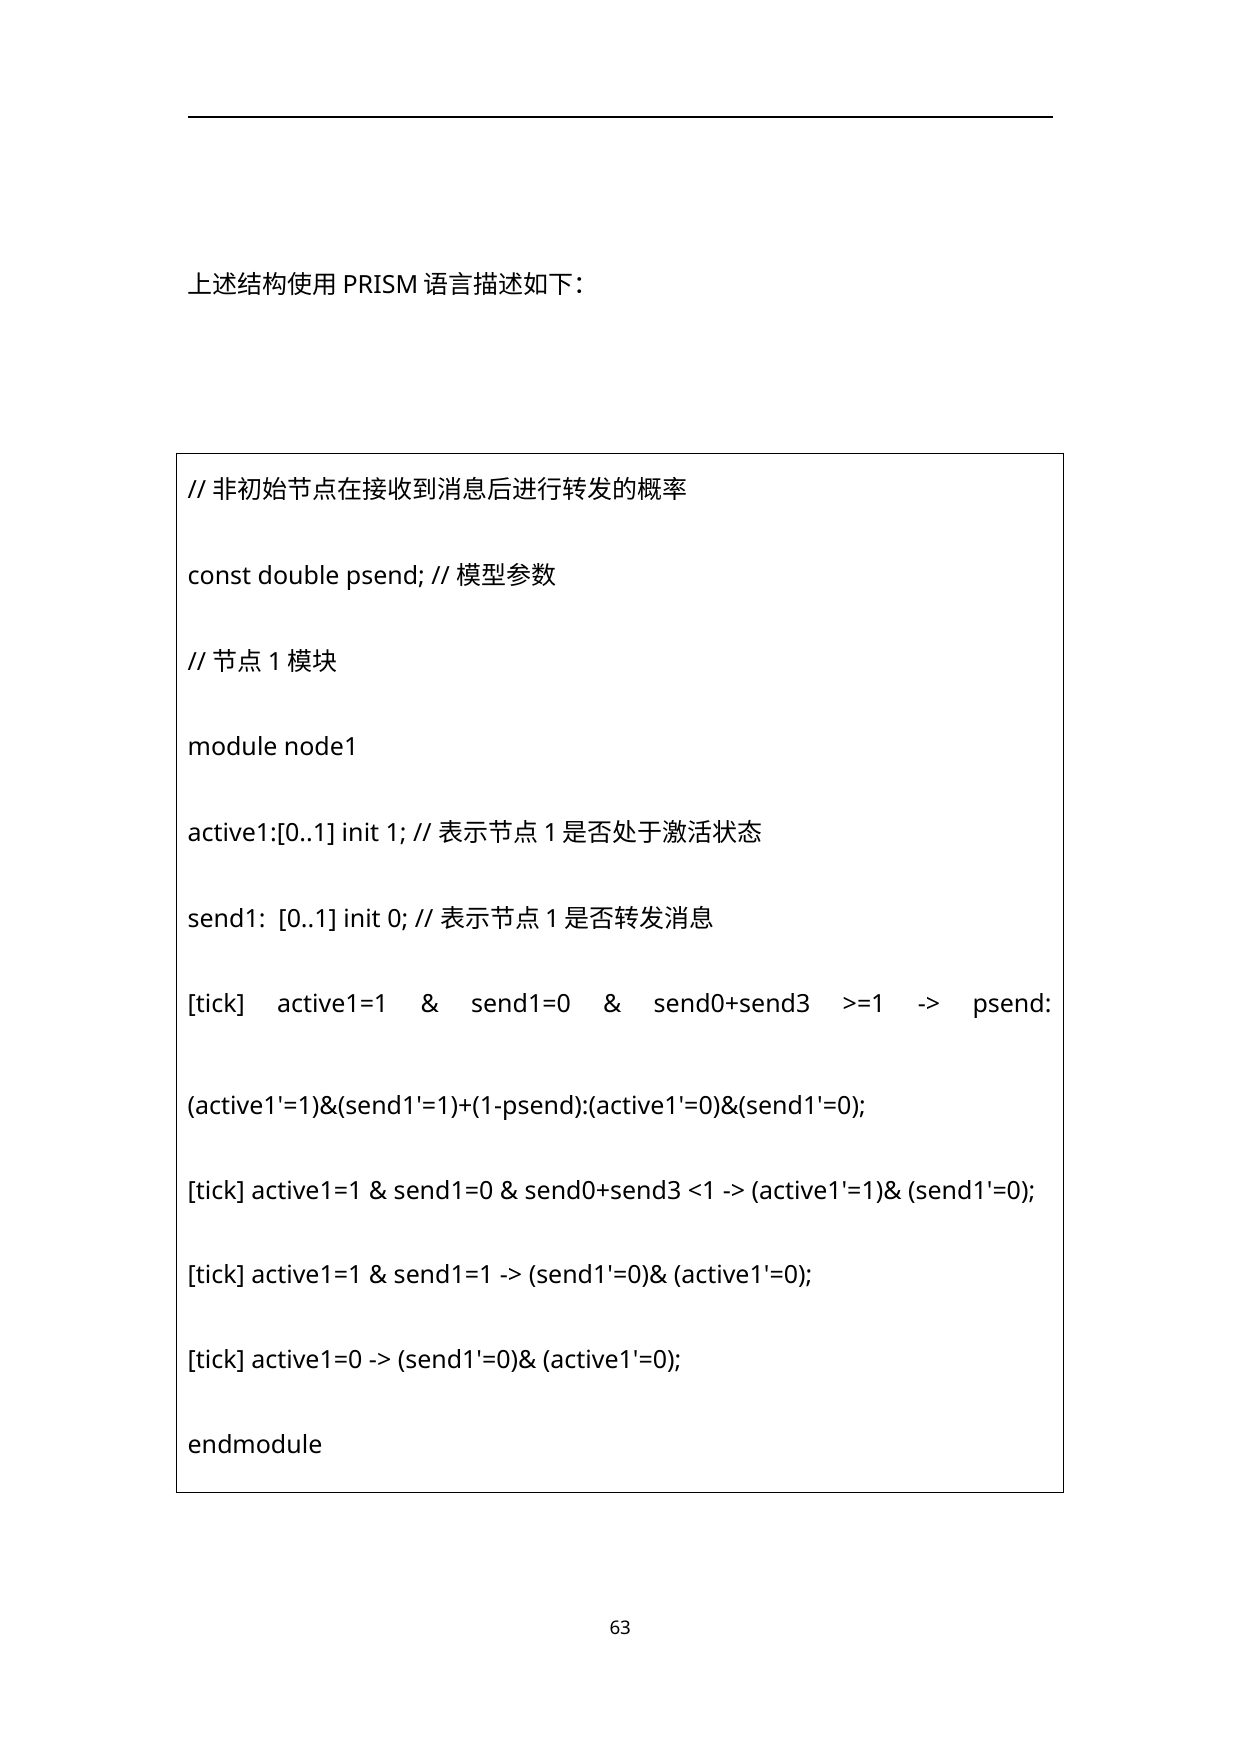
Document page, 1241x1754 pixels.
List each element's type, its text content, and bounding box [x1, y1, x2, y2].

text 上述结构使用PRISM语言描述如下： [187, 249, 1053, 418]
table_header // 非初始节点在接收到消息后进行转发的概率 const double psend; // 模型参数 // 节点1模块 module node1 active1:[0..1] init 1; // 表示节点1是否处于激活状态 send1: [0..1] init 0; // 表示节点1是否转发消息 [tick] active1=1 & send1=0 & send0+send3 >=1 -> psend:(active1'=1)&(send1'=1)+(1-psend):(active1'=0)&(send1'=0); [tick] active1=1 & send1=0 & send0+send3 <1 -> (active1'=1)& (send1'=0); [tick] active1=1 & send1=1 -> (send1'=0)& (active1'=0); [tick] active1=0 -> (send1'=0)& (active1'=0); endmodule [177, 454, 1063, 1492]
